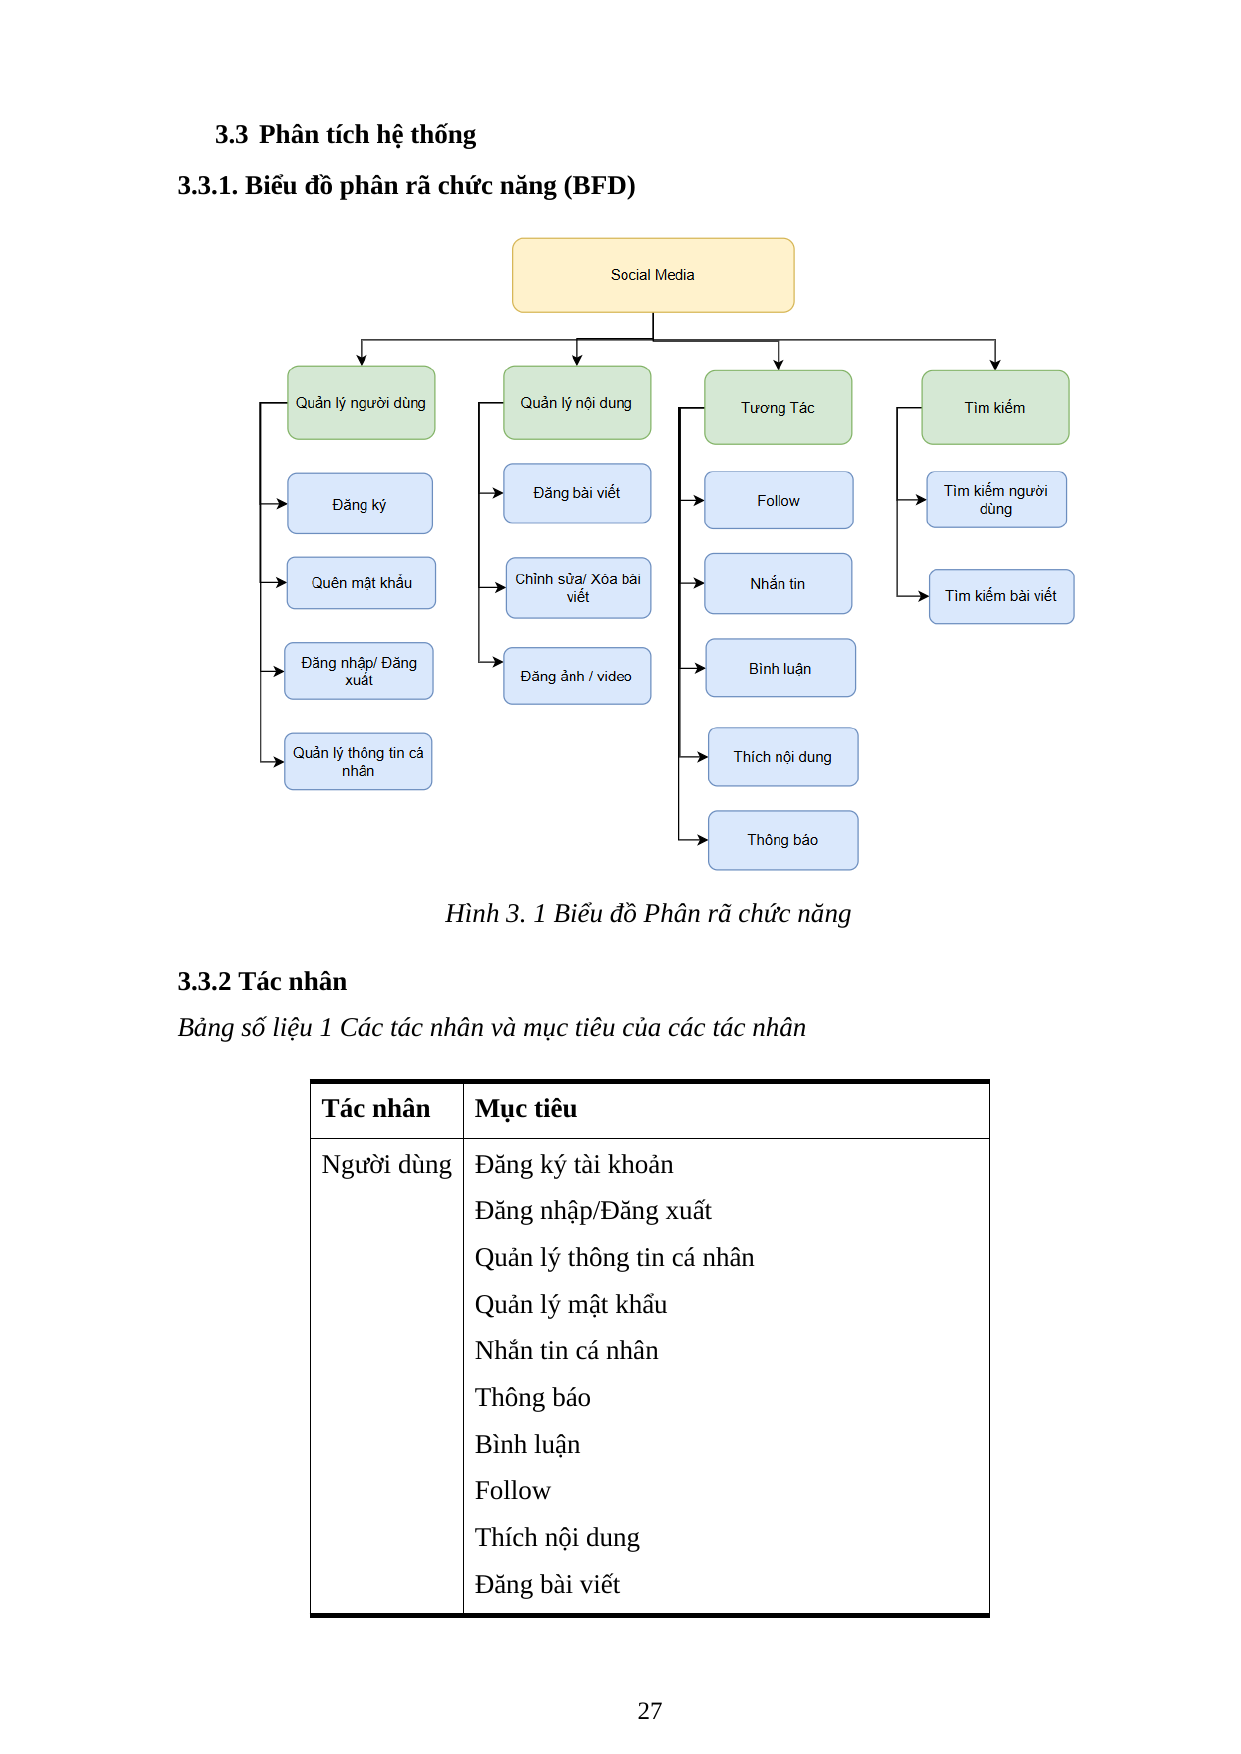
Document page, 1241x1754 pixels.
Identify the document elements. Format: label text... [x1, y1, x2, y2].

table_header Mục tiêu [464, 1084, 989, 1138]
table_cell Người dùng [311, 1139, 463, 1613]
picture [210, 215, 1089, 883]
subtitle Phân tích hệ thống [215, 118, 1122, 149]
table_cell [464, 1139, 989, 1613]
table_header Tác nhân [311, 1084, 463, 1138]
text Hình 3. 1 Biểu đồ Phân rã chức năng [177, 897, 1122, 928]
text Bảng số liệu 1 Các tác nhân và mục tiêu của các tác nhân [177, 1011, 1122, 1042]
subtitle 3.3.2 Tác nhân [177, 965, 1122, 996]
subtitle 3.3.1. Biểu đồ phân rã chức năng (BFD) [177, 169, 1122, 200]
